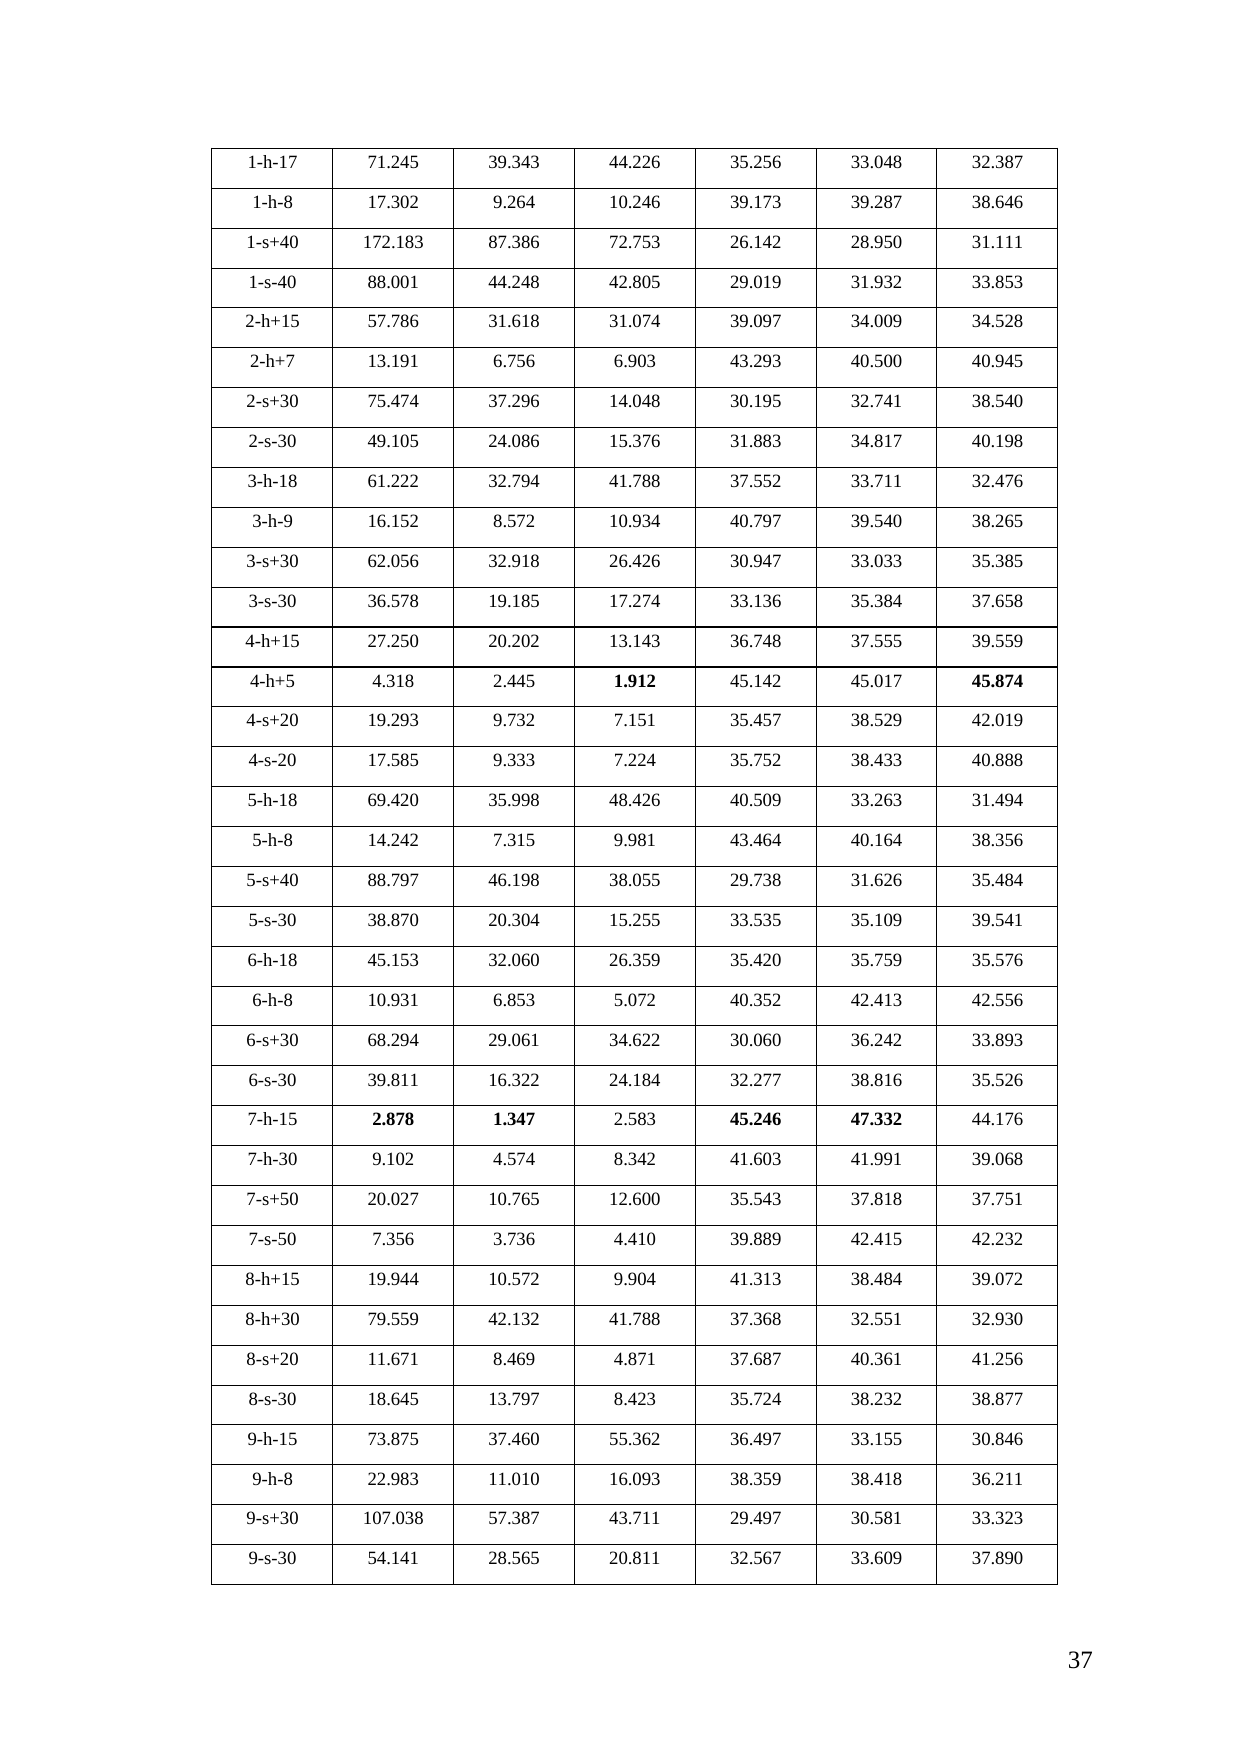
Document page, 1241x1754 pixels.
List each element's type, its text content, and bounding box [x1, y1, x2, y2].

table_cell 36.211 [937, 1465, 1057, 1504]
table_cell 44.226 [575, 149, 695, 188]
table_cell 6-s+30 [212, 1026, 332, 1065]
table_cell 39.541 [937, 907, 1057, 946]
table_cell 38.816 [817, 1066, 936, 1105]
table_cell 40.888 [937, 747, 1057, 786]
table_cell 45.153 [333, 947, 453, 986]
table_cell 1.912 [575, 668, 695, 706]
table_cell 5-s+40 [212, 867, 332, 906]
table_cell 20.027 [333, 1186, 453, 1225]
table_cell 24.086 [454, 428, 574, 467]
table_cell 26.359 [575, 947, 695, 986]
table_cell 35.384 [817, 588, 936, 626]
table_cell 40.361 [817, 1346, 936, 1384]
table_cell 24.184 [575, 1066, 695, 1105]
table_cell 15.376 [575, 428, 695, 467]
table_cell 7-s-50 [212, 1226, 332, 1265]
table_cell 42.132 [454, 1306, 574, 1344]
table_cell 19.185 [454, 588, 574, 626]
table_cell 9-h-8 [212, 1465, 332, 1504]
table_cell 38.232 [817, 1386, 936, 1424]
table_cell 55.362 [575, 1425, 695, 1464]
table_cell 4.574 [454, 1146, 574, 1185]
table_cell 10.934 [575, 508, 695, 547]
table_cell 36.497 [696, 1425, 816, 1464]
table_cell 37.368 [696, 1306, 816, 1344]
table_cell 35.998 [454, 787, 574, 826]
table_cell 4-s-20 [212, 747, 332, 786]
table_cell 2-s+30 [212, 388, 332, 427]
table_cell 42.805 [575, 269, 695, 307]
table_cell 9.732 [454, 707, 574, 746]
table_cell 4.871 [575, 1346, 695, 1384]
table_cell 72.753 [575, 229, 695, 267]
table_cell 30.195 [696, 388, 816, 427]
table_cell 2-s-30 [212, 428, 332, 467]
table_cell 29.061 [454, 1026, 574, 1065]
table_cell 40.500 [817, 348, 936, 387]
table_cell 32.277 [696, 1066, 816, 1105]
table_cell 4.318 [333, 668, 453, 706]
table_cell 28.565 [454, 1545, 574, 1584]
table_cell 35.724 [696, 1386, 816, 1424]
table_cell 31.932 [817, 269, 936, 307]
table_cell 6.903 [575, 348, 695, 387]
table_cell 37.552 [696, 468, 816, 507]
table_cell 35.759 [817, 947, 936, 986]
table_cell 2.583 [575, 1106, 695, 1145]
table_cell 31.074 [575, 308, 695, 347]
table_cell 11.671 [333, 1346, 453, 1384]
table_cell 37.296 [454, 388, 574, 427]
table_cell 35.109 [817, 907, 936, 946]
table_cell 4-s+20 [212, 707, 332, 746]
table_cell 39.068 [937, 1146, 1057, 1185]
table_cell 18.645 [333, 1386, 453, 1424]
table_cell 33.323 [937, 1505, 1057, 1544]
table_cell 5-h-18 [212, 787, 332, 826]
table_cell 37.751 [937, 1186, 1057, 1225]
table_cell 35.576 [937, 947, 1057, 986]
table_cell 13.797 [454, 1386, 574, 1424]
table_cell 32.060 [454, 947, 574, 986]
table_cell 39.559 [937, 628, 1057, 666]
table_cell 37.555 [817, 628, 936, 666]
table_cell 44.176 [937, 1106, 1057, 1145]
table_cell 39.540 [817, 508, 936, 547]
table_cell 16.152 [333, 508, 453, 547]
table_cell 35.256 [696, 149, 816, 188]
table_cell 31.883 [696, 428, 816, 467]
table_cell 62.056 [333, 548, 453, 587]
table_cell 7-h-30 [212, 1146, 332, 1185]
table_cell 32.741 [817, 388, 936, 427]
table_cell 17.302 [333, 189, 453, 227]
table_cell 43.464 [696, 827, 816, 866]
table_cell 9-s+30 [212, 1505, 332, 1544]
table_cell 48.426 [575, 787, 695, 826]
table_cell 71.245 [333, 149, 453, 188]
table_cell 37.460 [454, 1425, 574, 1464]
table_cell 30.947 [696, 548, 816, 587]
table_cell 38.418 [817, 1465, 936, 1504]
table_cell 33.609 [817, 1545, 936, 1584]
table_cell 33.033 [817, 548, 936, 587]
table_cell 38.356 [937, 827, 1057, 866]
table_cell 42.019 [937, 707, 1057, 746]
table_cell 12.600 [575, 1186, 695, 1225]
table_cell 9.264 [454, 189, 574, 227]
table_cell 6.853 [454, 987, 574, 1025]
table_cell 7-s+50 [212, 1186, 332, 1225]
table_cell 40.352 [696, 987, 816, 1025]
table_cell 39.343 [454, 149, 574, 188]
table_cell 4.410 [575, 1226, 695, 1265]
table_cell 34.528 [937, 308, 1057, 347]
table_cell 39.811 [333, 1066, 453, 1105]
table_cell 38.529 [817, 707, 936, 746]
table_cell 38.055 [575, 867, 695, 906]
table_cell 41.313 [696, 1266, 816, 1305]
table_cell 13.143 [575, 628, 695, 666]
table_cell 61.222 [333, 468, 453, 507]
table_cell 36.578 [333, 588, 453, 626]
table_cell 42.556 [937, 987, 1057, 1025]
table_cell 45.874 [937, 668, 1057, 706]
table_cell 34.817 [817, 428, 936, 467]
table_cell 88.797 [333, 867, 453, 906]
table_cell 6-h-8 [212, 987, 332, 1025]
table_cell 172.183 [333, 229, 453, 267]
table_cell 40.164 [817, 827, 936, 866]
table_cell 9-s-30 [212, 1545, 332, 1584]
table_cell 3-s-30 [212, 588, 332, 626]
table_cell 87.386 [454, 229, 574, 267]
table_cell 35.752 [696, 747, 816, 786]
table_cell 49.105 [333, 428, 453, 467]
table_cell 20.811 [575, 1545, 695, 1584]
table_cell 32.551 [817, 1306, 936, 1344]
table_cell 1-h-17 [212, 149, 332, 188]
table_cell 2.445 [454, 668, 574, 706]
table_cell 8-h+30 [212, 1306, 332, 1344]
table_cell 43.711 [575, 1505, 695, 1544]
table_cell 8.423 [575, 1386, 695, 1424]
table_cell 32.918 [454, 548, 574, 587]
table_cell 5.072 [575, 987, 695, 1025]
table_cell 29.497 [696, 1505, 816, 1544]
table_cell 33.535 [696, 907, 816, 946]
table_cell 44.248 [454, 269, 574, 307]
table_cell 69.420 [333, 787, 453, 826]
table_cell 33.711 [817, 468, 936, 507]
table_cell 4-h+5 [212, 668, 332, 706]
table_cell 15.255 [575, 907, 695, 946]
table_cell 20.304 [454, 907, 574, 946]
table_cell 42.232 [937, 1226, 1057, 1265]
table_cell 14.048 [575, 388, 695, 427]
table_cell 88.001 [333, 269, 453, 307]
table_cell 57.786 [333, 308, 453, 347]
table_cell 40.509 [696, 787, 816, 826]
table_cell 33.893 [937, 1026, 1057, 1065]
table_cell 26.426 [575, 548, 695, 587]
table_cell 31.111 [937, 229, 1057, 267]
table_cell 3-h-18 [212, 468, 332, 507]
table_cell 7.224 [575, 747, 695, 786]
table_cell 8-s+20 [212, 1346, 332, 1384]
table_cell 40.945 [937, 348, 1057, 387]
table_cell 35.385 [937, 548, 1057, 587]
table_cell 33.136 [696, 588, 816, 626]
table_cell 1-s+40 [212, 229, 332, 267]
table_cell 32.476 [937, 468, 1057, 507]
table_cell 10.765 [454, 1186, 574, 1225]
table_cell 32.387 [937, 149, 1057, 188]
table_cell 39.173 [696, 189, 816, 227]
table_cell 41.256 [937, 1346, 1057, 1384]
table_cell 47.332 [817, 1106, 936, 1145]
table_cell 68.294 [333, 1026, 453, 1065]
table_cell 10.931 [333, 987, 453, 1025]
table_cell 46.198 [454, 867, 574, 906]
table_cell 38.540 [937, 388, 1057, 427]
table_cell 38.484 [817, 1266, 936, 1305]
table_cell 41.788 [575, 1306, 695, 1344]
table_cell 57.387 [454, 1505, 574, 1544]
table_cell 73.875 [333, 1425, 453, 1464]
table_cell 37.658 [937, 588, 1057, 626]
table_cell 32.930 [937, 1306, 1057, 1344]
table_cell 37.818 [817, 1186, 936, 1225]
table_cell 7.315 [454, 827, 574, 866]
table_cell 34.009 [817, 308, 936, 347]
table_cell 7.356 [333, 1226, 453, 1265]
table_cell 40.797 [696, 508, 816, 547]
table_cell 9.102 [333, 1146, 453, 1185]
table_cell 1-s-40 [212, 269, 332, 307]
table_cell 28.950 [817, 229, 936, 267]
table_cell 33.155 [817, 1425, 936, 1464]
table_cell 42.415 [817, 1226, 936, 1265]
table_cell 10.572 [454, 1266, 574, 1305]
table_cell 19.944 [333, 1266, 453, 1305]
table_cell 9-h-15 [212, 1425, 332, 1464]
table_cell 17.585 [333, 747, 453, 786]
table_cell 2.878 [333, 1106, 453, 1145]
table_cell 35.543 [696, 1186, 816, 1225]
table_cell 43.293 [696, 348, 816, 387]
table_cell 6-s-30 [212, 1066, 332, 1105]
table_cell 45.017 [817, 668, 936, 706]
table_cell 1-h-8 [212, 189, 332, 227]
table_cell 107.038 [333, 1505, 453, 1544]
table_cell 10.246 [575, 189, 695, 227]
table_cell 42.413 [817, 987, 936, 1025]
table_cell 75.474 [333, 388, 453, 427]
table_cell 4-h+15 [212, 628, 332, 666]
table_cell 6.756 [454, 348, 574, 387]
table_cell 26.142 [696, 229, 816, 267]
table_cell 14.242 [333, 827, 453, 866]
table_cell 39.889 [696, 1226, 816, 1265]
table_cell 9.981 [575, 827, 695, 866]
table_cell 45.246 [696, 1106, 816, 1145]
table_cell 29.738 [696, 867, 816, 906]
table_cell 34.622 [575, 1026, 695, 1065]
table_cell 16.322 [454, 1066, 574, 1105]
table_cell 20.202 [454, 628, 574, 666]
table_cell 54.141 [333, 1545, 453, 1584]
table_cell 38.433 [817, 747, 936, 786]
table_cell 32.794 [454, 468, 574, 507]
table_cell 39.097 [696, 308, 816, 347]
table_cell 38.870 [333, 907, 453, 946]
table_cell 5-s-30 [212, 907, 332, 946]
table_cell 38.265 [937, 508, 1057, 547]
table_cell 3-h-9 [212, 508, 332, 547]
table_cell 36.242 [817, 1026, 936, 1065]
table_cell 19.293 [333, 707, 453, 746]
table_cell 30.581 [817, 1505, 936, 1544]
table_cell 38.646 [937, 189, 1057, 227]
table_cell 38.359 [696, 1465, 816, 1504]
table_cell 5-h-8 [212, 827, 332, 866]
table_cell 41.788 [575, 468, 695, 507]
table_cell 30.060 [696, 1026, 816, 1065]
table_cell 3-s+30 [212, 548, 332, 587]
table_cell 8.342 [575, 1146, 695, 1185]
table_cell 2-h+15 [212, 308, 332, 347]
table_cell 30.846 [937, 1425, 1057, 1464]
table_cell 45.142 [696, 668, 816, 706]
table_cell 79.559 [333, 1306, 453, 1344]
table_cell 31.626 [817, 867, 936, 906]
table_cell 31.618 [454, 308, 574, 347]
table_cell 7.151 [575, 707, 695, 746]
table_cell 33.263 [817, 787, 936, 826]
table_cell 35.457 [696, 707, 816, 746]
table_cell 33.853 [937, 269, 1057, 307]
table_cell 11.010 [454, 1465, 574, 1504]
table_cell 8-s-30 [212, 1386, 332, 1424]
table_cell 31.494 [937, 787, 1057, 826]
table_cell 9.904 [575, 1266, 695, 1305]
table_cell 41.603 [696, 1146, 816, 1185]
table_cell 9.333 [454, 747, 574, 786]
table_cell 29.019 [696, 269, 816, 307]
table_cell 39.072 [937, 1266, 1057, 1305]
table_cell 1.347 [454, 1106, 574, 1145]
table_cell 38.877 [937, 1386, 1057, 1424]
table_cell 16.093 [575, 1465, 695, 1504]
table_cell 7-h-15 [212, 1106, 332, 1145]
table_cell 8-h+15 [212, 1266, 332, 1305]
table_cell 36.748 [696, 628, 816, 666]
table_cell 41.991 [817, 1146, 936, 1185]
table_cell 22.983 [333, 1465, 453, 1504]
table_cell 8.572 [454, 508, 574, 547]
table_cell 27.250 [333, 628, 453, 666]
table_cell 37.687 [696, 1346, 816, 1384]
table_cell 13.191 [333, 348, 453, 387]
table_cell 39.287 [817, 189, 936, 227]
table_cell 35.420 [696, 947, 816, 986]
table_cell 40.198 [937, 428, 1057, 467]
table_cell 32.567 [696, 1545, 816, 1584]
table_cell 33.048 [817, 149, 936, 188]
table_cell 17.274 [575, 588, 695, 626]
table_cell 35.484 [937, 867, 1057, 906]
table_cell 37.890 [937, 1545, 1057, 1584]
table_cell 2-h+7 [212, 348, 332, 387]
table_cell 35.526 [937, 1066, 1057, 1105]
table_cell 3.736 [454, 1226, 574, 1265]
table_cell 8.469 [454, 1346, 574, 1384]
table_cell 6-h-18 [212, 947, 332, 986]
